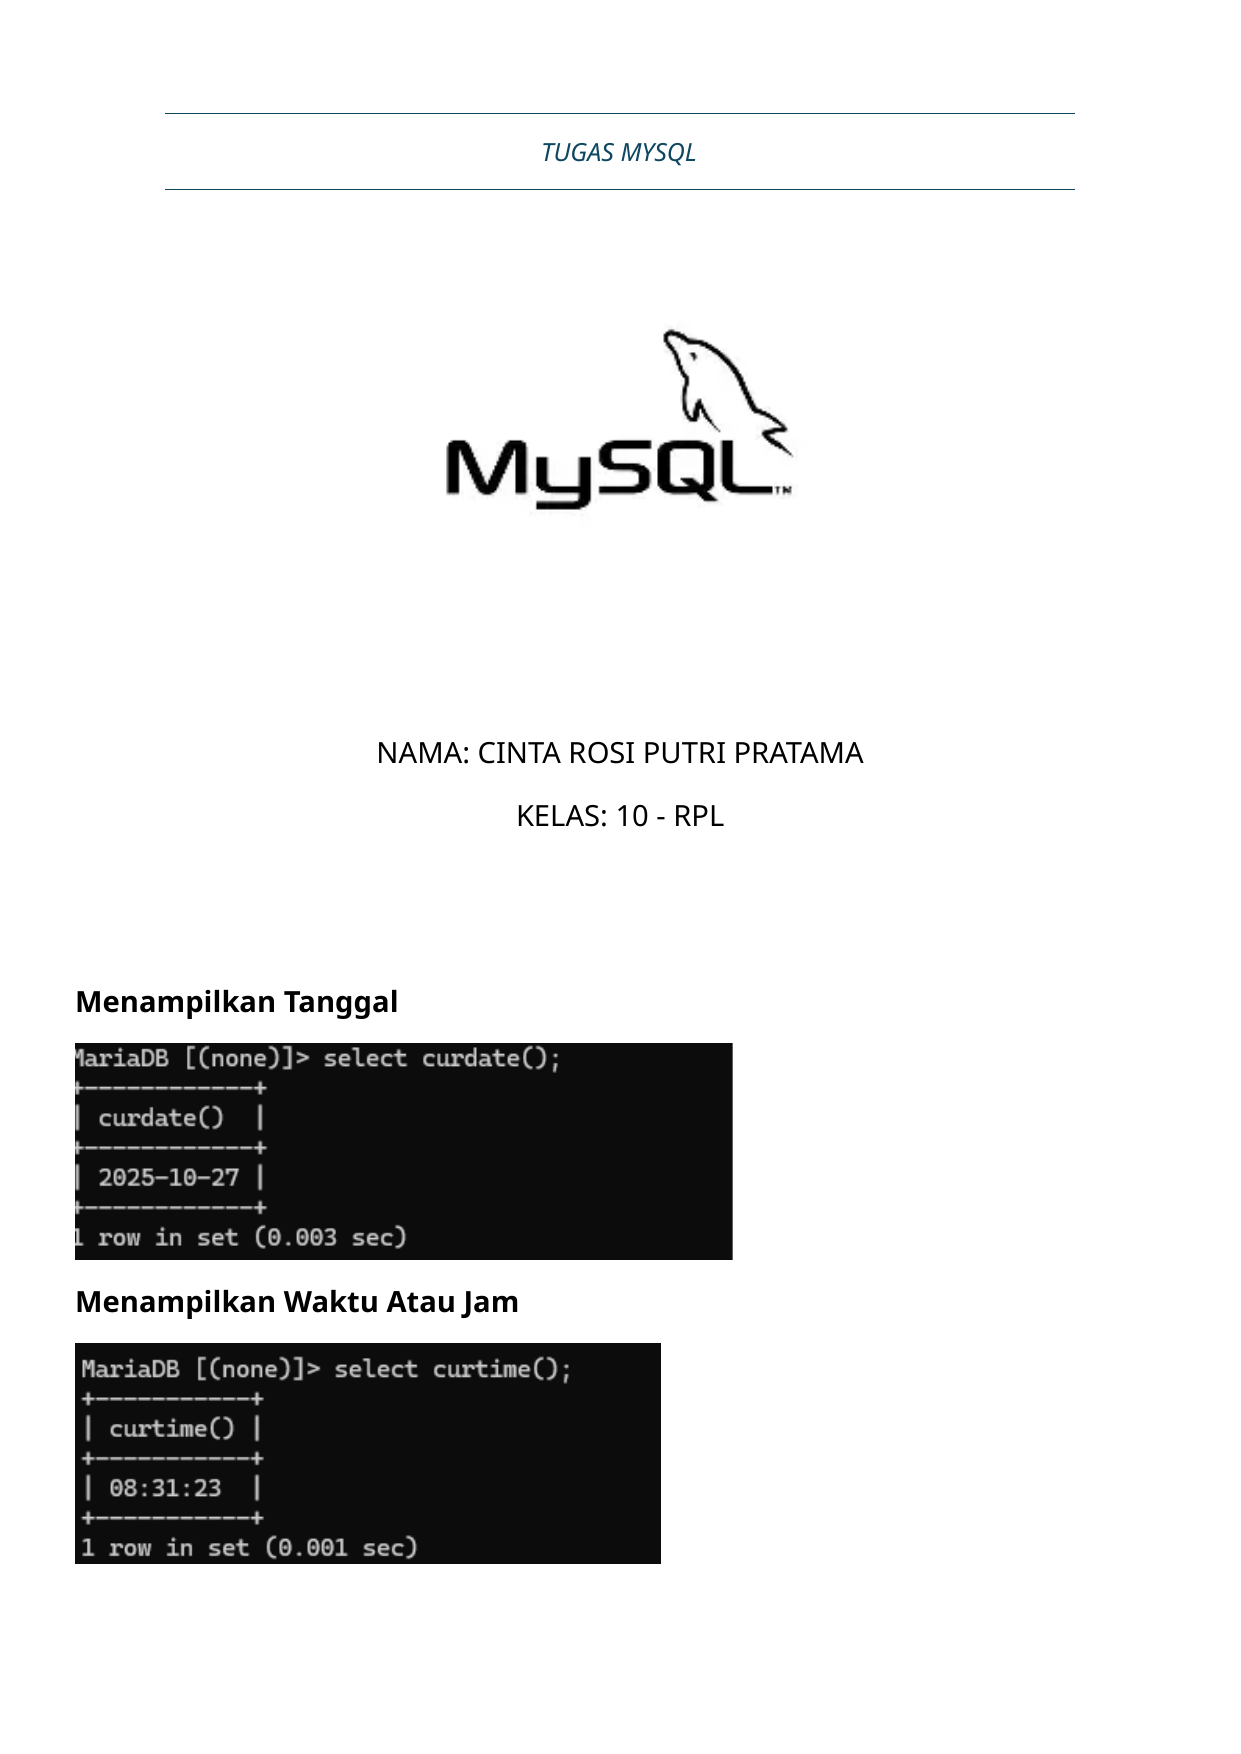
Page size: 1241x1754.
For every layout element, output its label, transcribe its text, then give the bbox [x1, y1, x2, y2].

text NAMA: CINTA ROSI PUTRI PRATAMA [75, 732, 1165, 772]
text TUGAS MYSQL [165, 114, 1075, 189]
picture [422, 232, 819, 629]
text Menampilkan Waktu Atau Jam [75, 1281, 1165, 1321]
picture [75, 1343, 661, 1564]
text Menampilkan Tanggal [75, 982, 1165, 1021]
text KELAS: 10 - RPL [75, 795, 1165, 834]
picture [75, 1043, 733, 1260]
